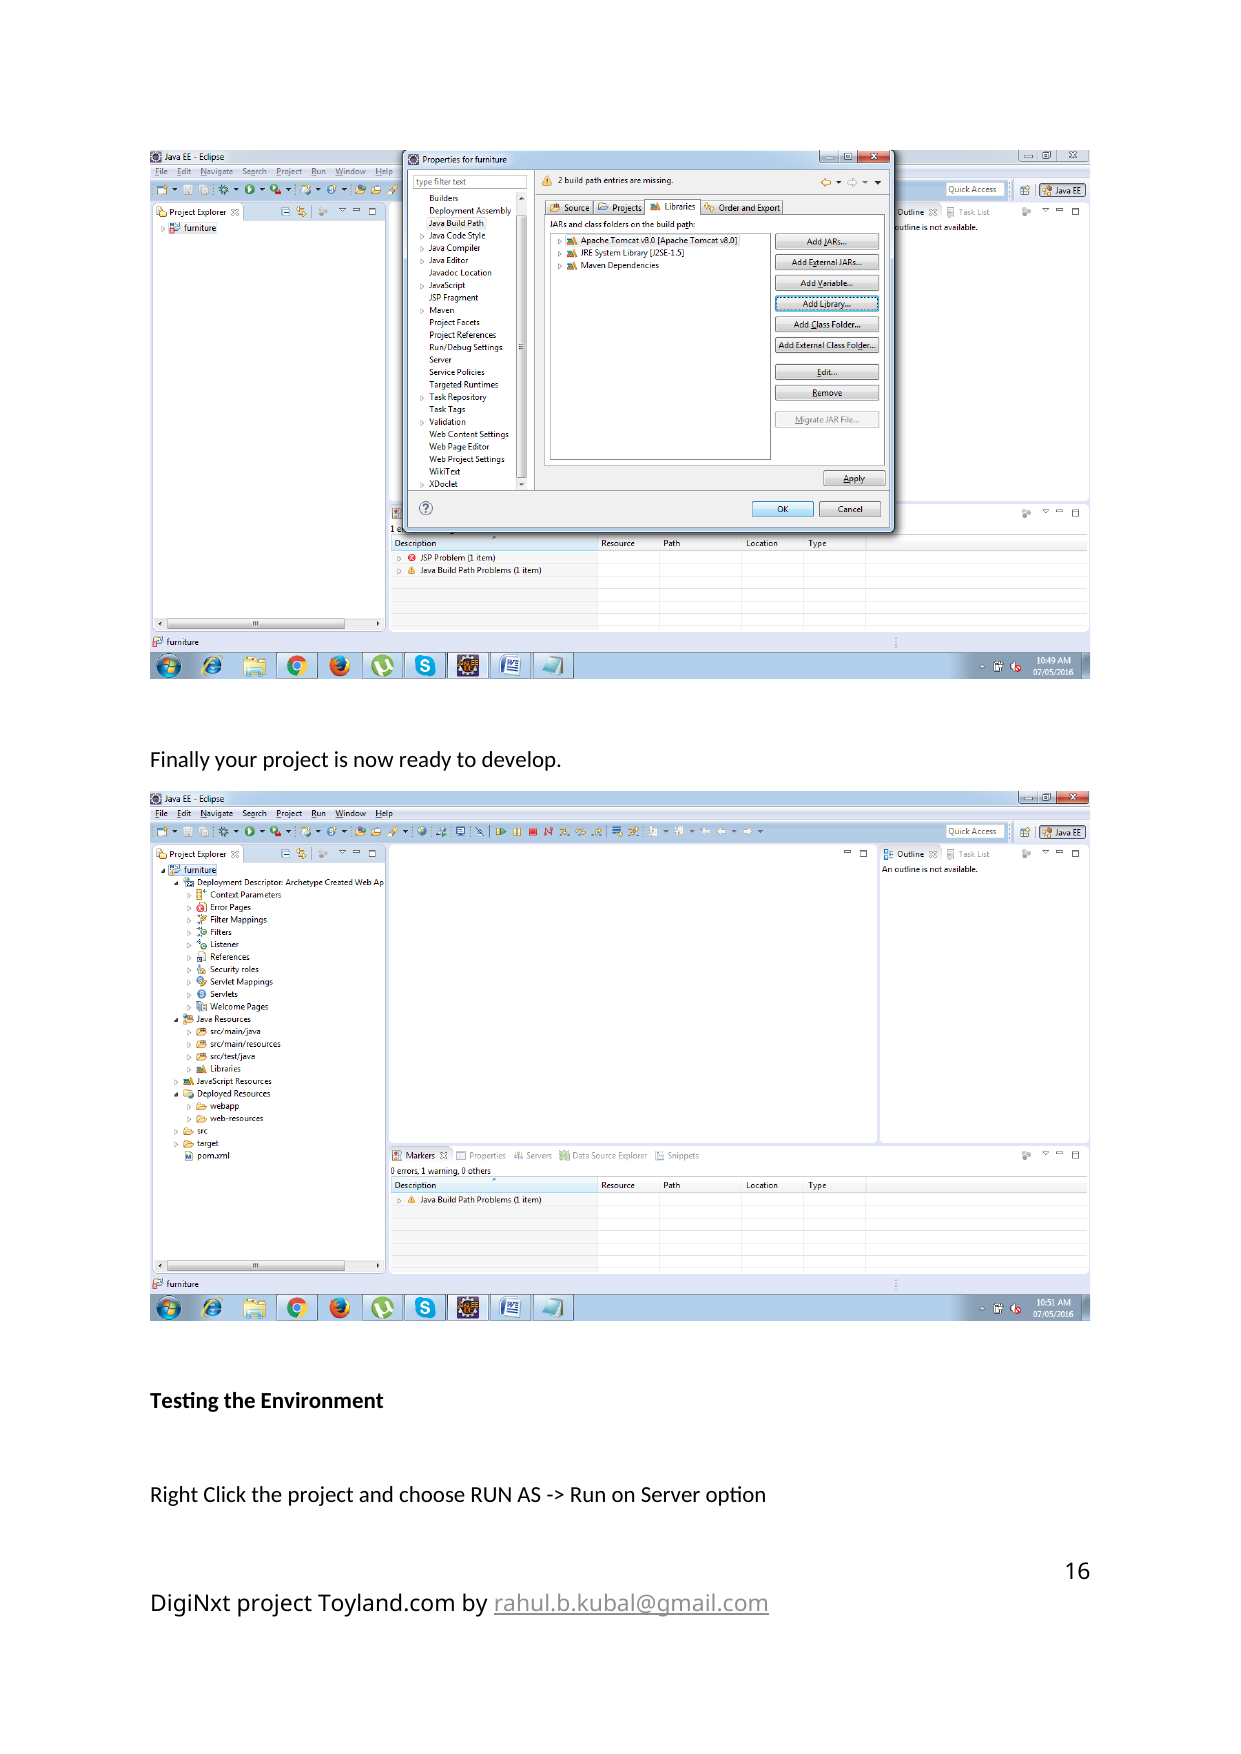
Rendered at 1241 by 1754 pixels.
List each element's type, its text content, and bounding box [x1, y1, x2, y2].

picture [150, 150, 1091, 679]
picture [150, 791, 1091, 1321]
text Finally your project is now ready to develop. [150, 745, 1090, 773]
text Right Click the project and choose RUN AS -> Run on Server option [150, 1480, 1090, 1508]
text Testing the Environment [150, 1386, 1090, 1414]
